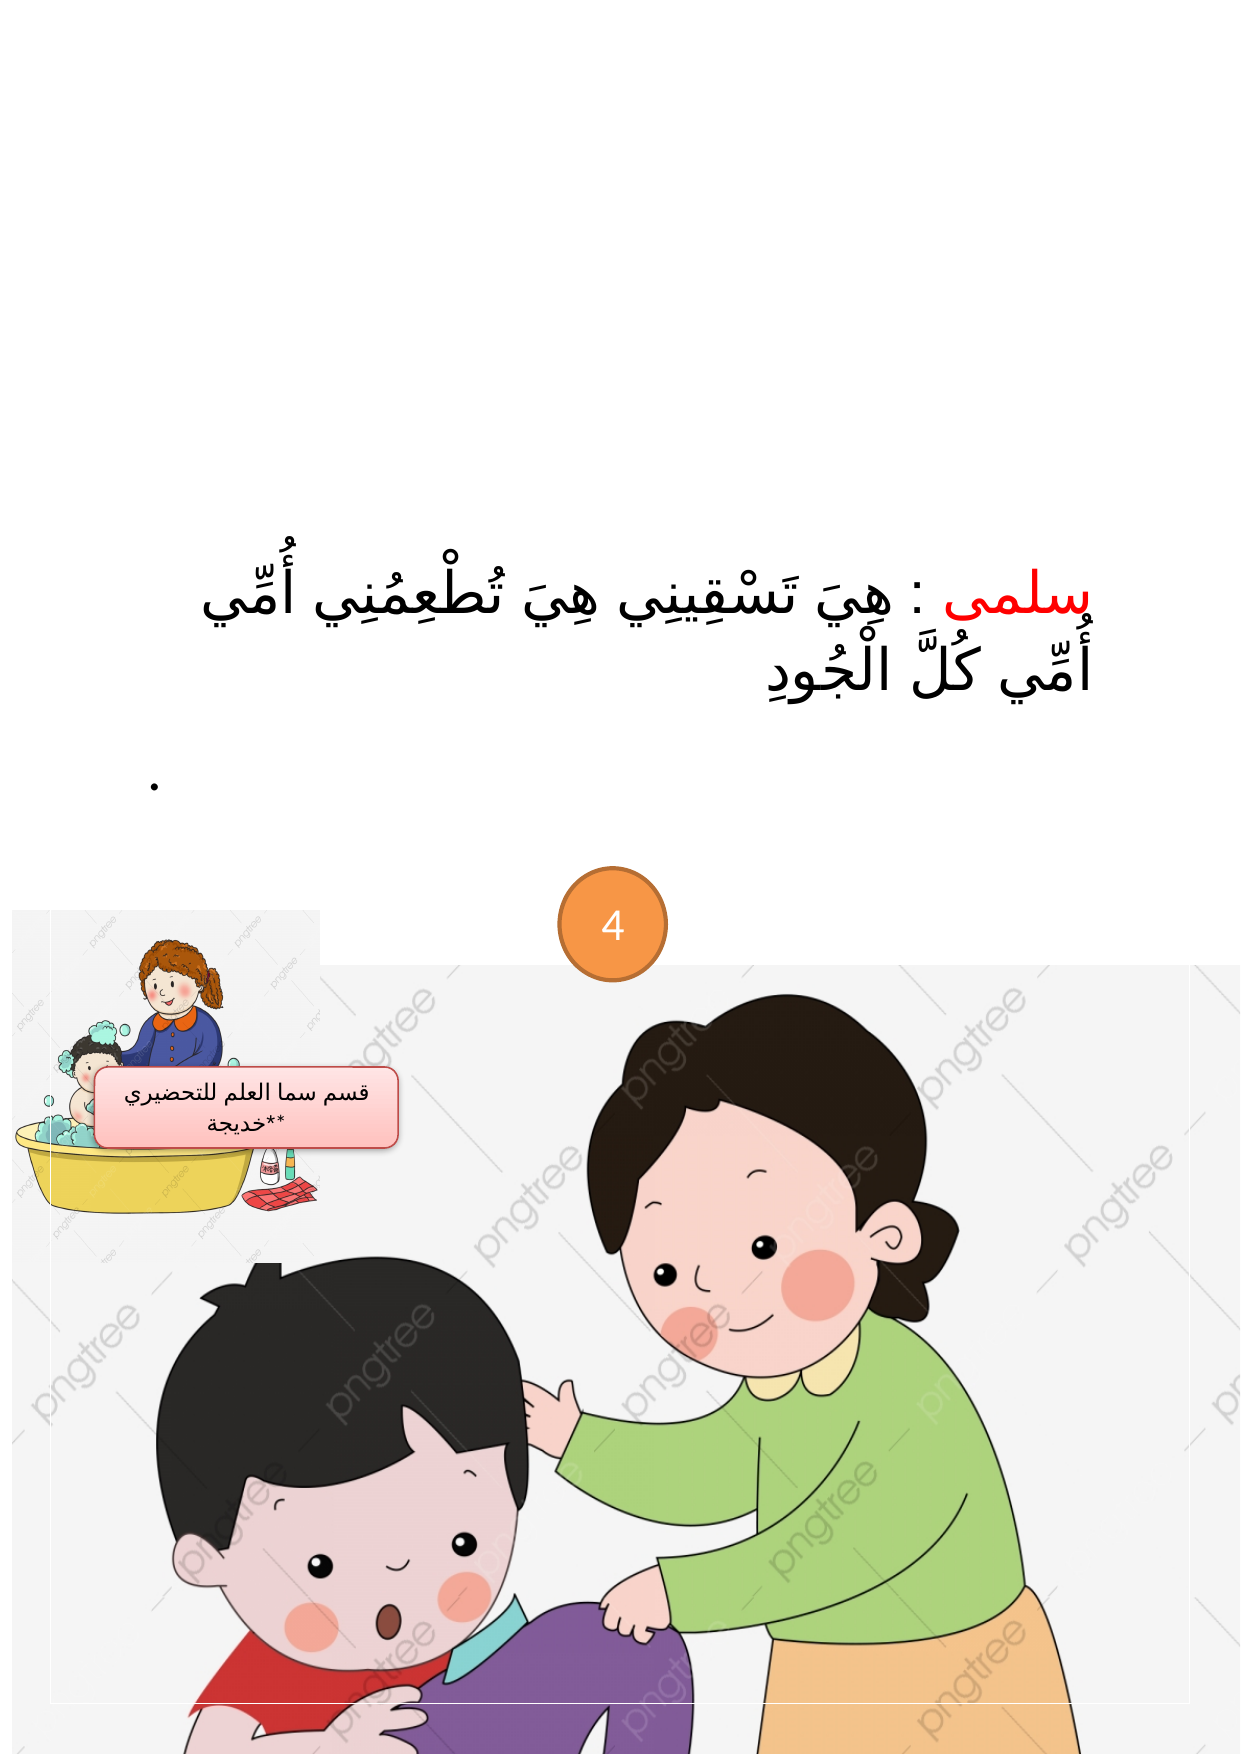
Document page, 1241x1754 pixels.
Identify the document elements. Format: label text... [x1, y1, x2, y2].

picture [51, 910, 1189, 1703]
text سلمى : هِيَ تَسْقِينِي هِيَ تُطْعِمُنِي أُمِّي أُمِّي كُلَّ الْجُودِ [147, 558, 1093, 702]
picture [12, 910, 1241, 1754]
text . [147, 733, 1093, 804]
